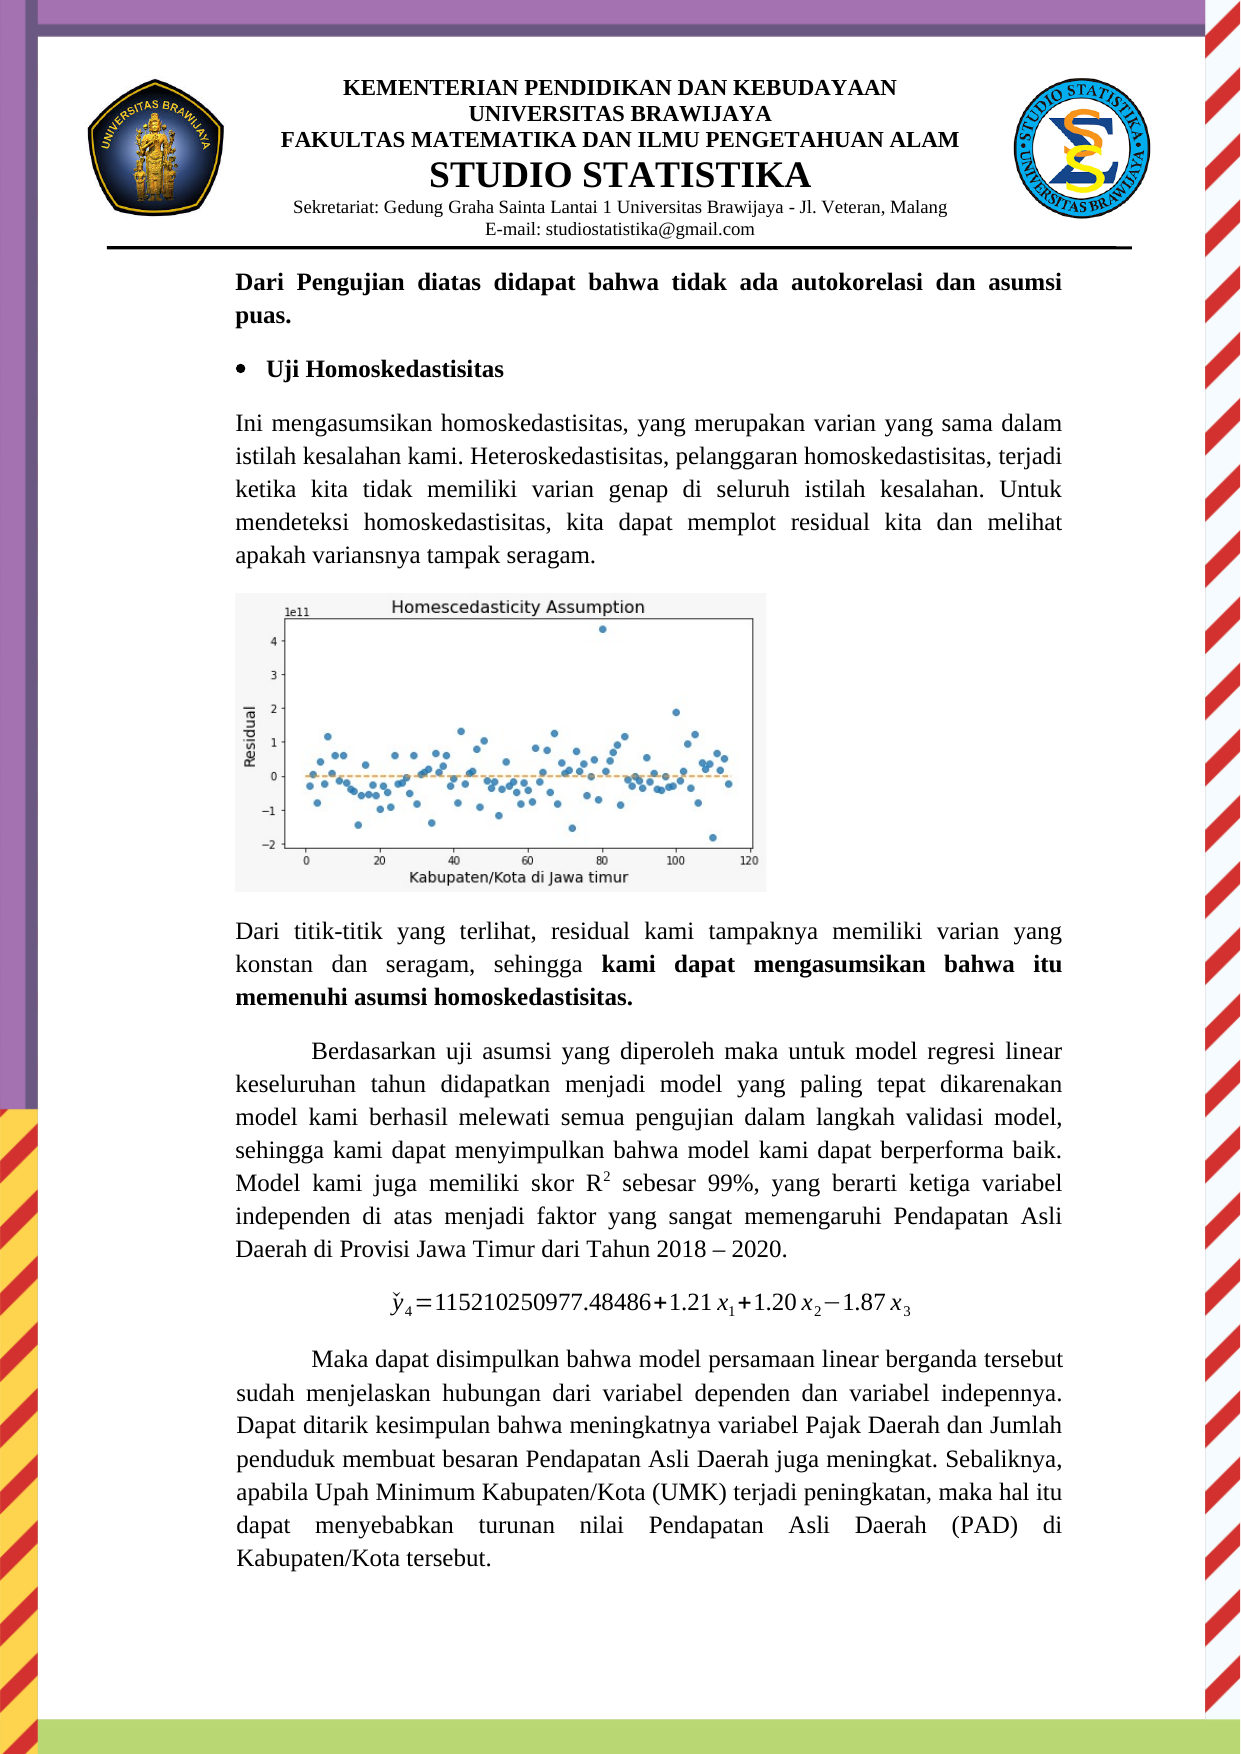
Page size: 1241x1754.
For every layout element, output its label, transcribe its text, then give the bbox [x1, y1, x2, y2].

text Dari titik-titik yang terlihat, residual kami tampaknya memiliki varian yang konstan dan seragam, sehingga kami dapat mengasumsikan bahwa itu memenuhi asumsi homoskedastisitas. [235, 916, 1063, 1011]
text Ini mengasumsikan homoskedastisitas, yang merupakan varian yang sama dalam istilah kesalahan kami. Heteroskedastisitas, pelanggaran homoskedastisitas, terjadi ketika kita tidak memiliki varian genap di seluruh istilah kesalahan. Untuk mendeteksi homoskedastisitas, kita dapat memplot residual kita dan melihat apakah variansnya tampak seragam. [235, 408, 1063, 569]
text Berdasarkan uji asumsi yang diperoleh maka untuk model regresi linear keseluruhan tahun didapatkan menjadi model yang paling tepat dikarenakan model kami berhasil melewati semua pengujian dalam langkah validasi model, sehingga kami dapat menyimpulkan bahwa model kami dapat berperforma baik. Model kami juga memiliki skor R2 sebesar 99%, yang berarti ketiga variabel independen di atas menjadi faktor yang sangat memengaruhi Pendapatan Asli Daerah di Provisi Jawa Timur dari Tahun 2018 – 2020. [235, 1036, 1063, 1263]
list Uji Homoskedastisitas [236, 354, 1063, 383]
text Maka dapat disimpulkan bahwa model persamaan linear berganda tersebut sudah menjelaskan hubungan dari variabel dependen dan variabel indepennya. Dapat ditarik kesimpulan bahwa meningkatnya variabel Pajak Daerah dan Jumlah penduduk membuat besaran Pendapatan Asli Daerah juga meningkat. Sebaliknya, apabila Upah Minimum Kabupaten/Kota (UMK) terjadi peningkatan, maka hal itu dapat menyebabkan turunan nilai Pendapatan Asli Daerah (PAD) di Kabupaten/Kota tersebut. [236, 1344, 1063, 1571]
picture [0, 0, 1241, 1754]
text Dari Pengujian diatas didapat bahwa tidak ada autokorelasi dan asumsi puas. [235, 267, 1063, 329]
